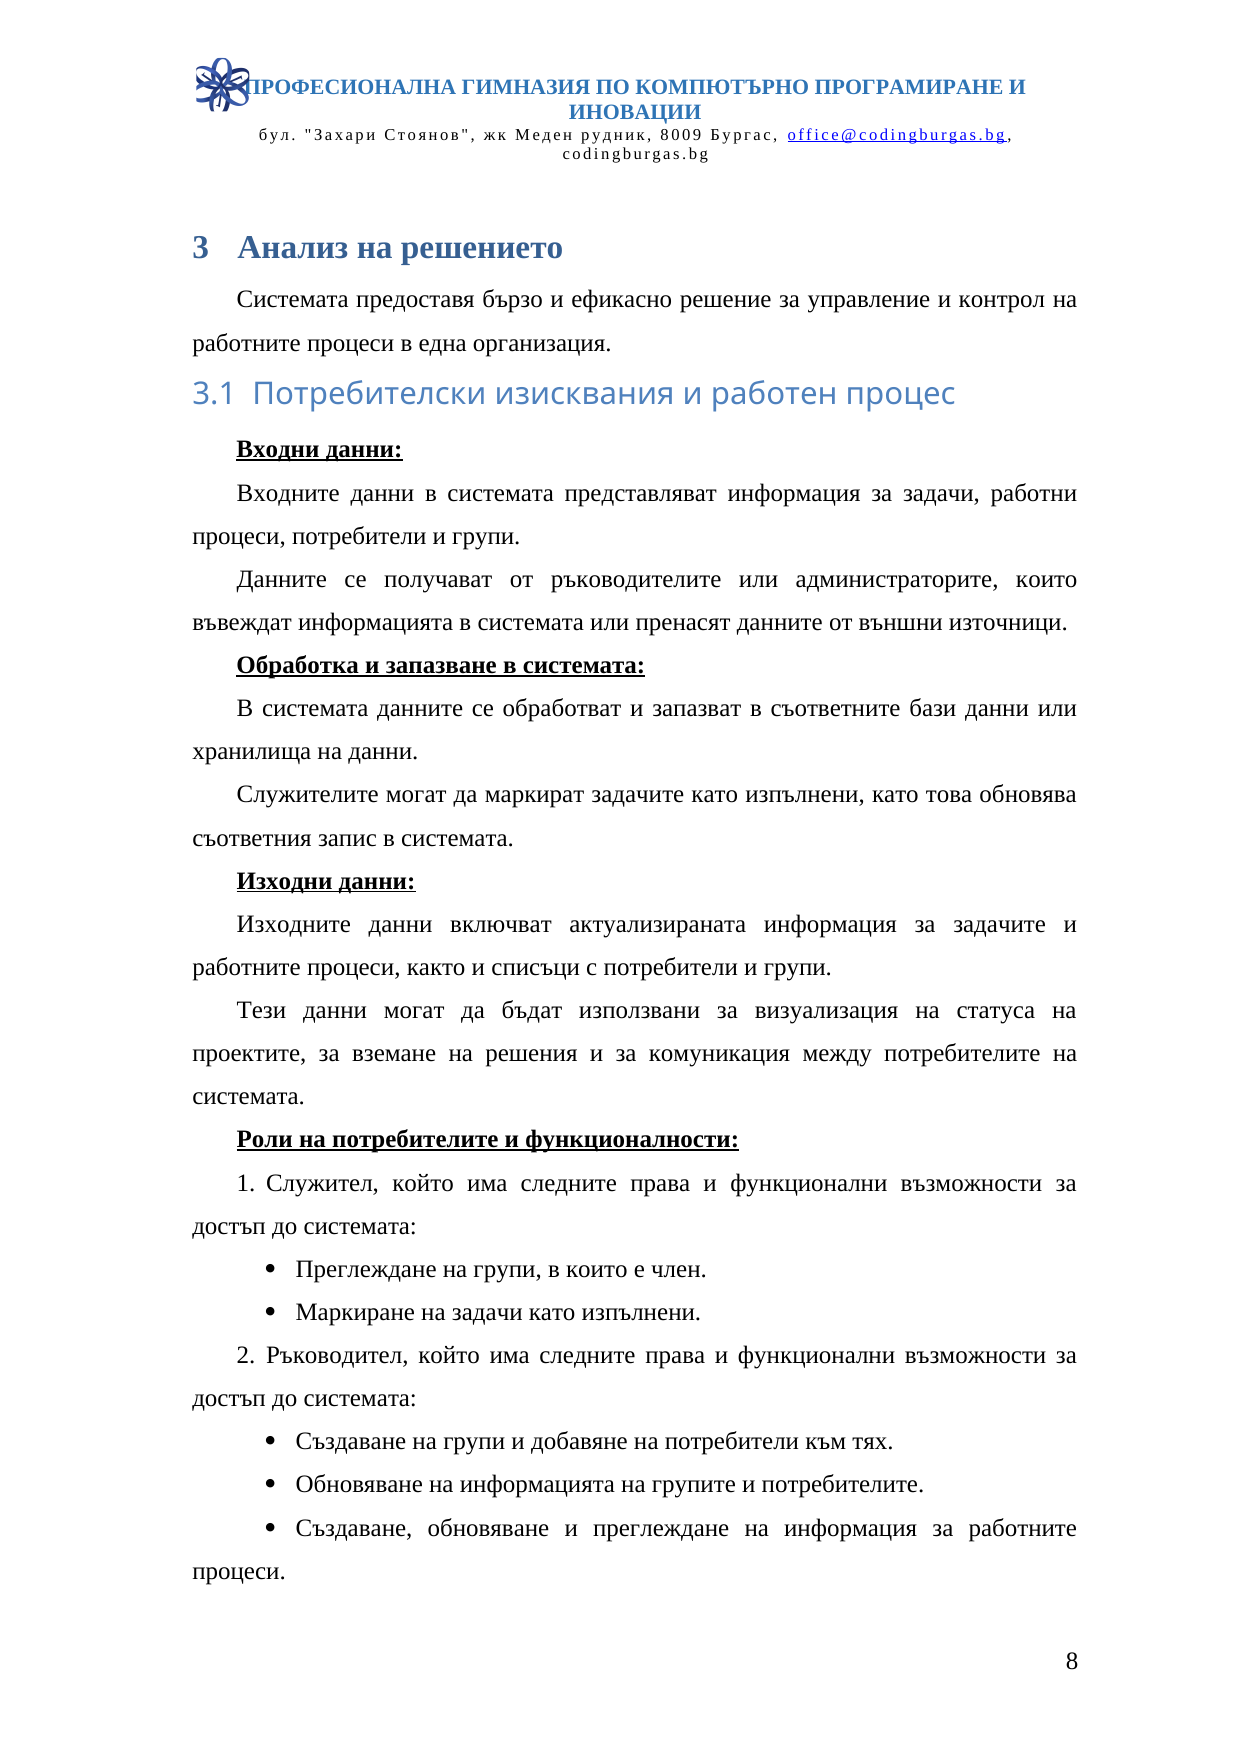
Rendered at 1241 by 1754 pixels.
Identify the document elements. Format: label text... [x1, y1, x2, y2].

list Преглеждане на групи, в които е член. [192, 1254, 1078, 1283]
list Данните се получават от ръководителите или администраторите, които въвеждат информацията в системата или пренасят данните от външни източници. [192, 564, 1078, 636]
text Роли на потребителите и функционалности: [192, 1124, 1078, 1153]
subtitle Потребителски изисквания и работен процес [192, 371, 1078, 413]
list Служител, който има следните права и функционални възможности за достъп до системата: [192, 1168, 1078, 1239]
list Създаване на групи и добавяне на потребители към тях. [192, 1426, 1078, 1455]
text Обработка и запазване в системата: [192, 650, 1078, 679]
text Изходни данни: [192, 866, 1078, 894]
text Входни данни: [192, 434, 1078, 463]
list Обновяване на информацията на групите и потребителите. [192, 1469, 1078, 1498]
list Тези данни могат да бъдат използвани за визуализация на статуса на проектите, за вземане на решения и за комуникация между потребителите на системата. [192, 995, 1078, 1110]
list Служителите могат да маркират задачите като изпълнени, като това обновява съответния запис в системата. [192, 779, 1078, 851]
list Маркиране на задачи като изпълнени. [192, 1297, 1078, 1326]
list Входните данни в системата представляват информация за задачи, работни процеси, потребители и групи. [192, 478, 1078, 549]
list Изходните данни включват актуализираната информация за задачите и работните процеси, както и списъци с потребители и групи. [192, 909, 1078, 981]
picture [196, 57, 250, 112]
subtitle Анализ на решението [192, 227, 1078, 265]
list В системата данните се обработват и запазват в съответните бази данни или хранилища на данни. [192, 693, 1078, 765]
list Създаване, обновяване и преглеждане на информация за работните процеси. [192, 1513, 1078, 1584]
list Ръководител, който има следните права и функционални възможности за достъп до системата: [192, 1340, 1078, 1412]
list Системата предоставя бързо и ефикасно решение за управление и контрол на работните процеси в една организация. [192, 284, 1078, 356]
